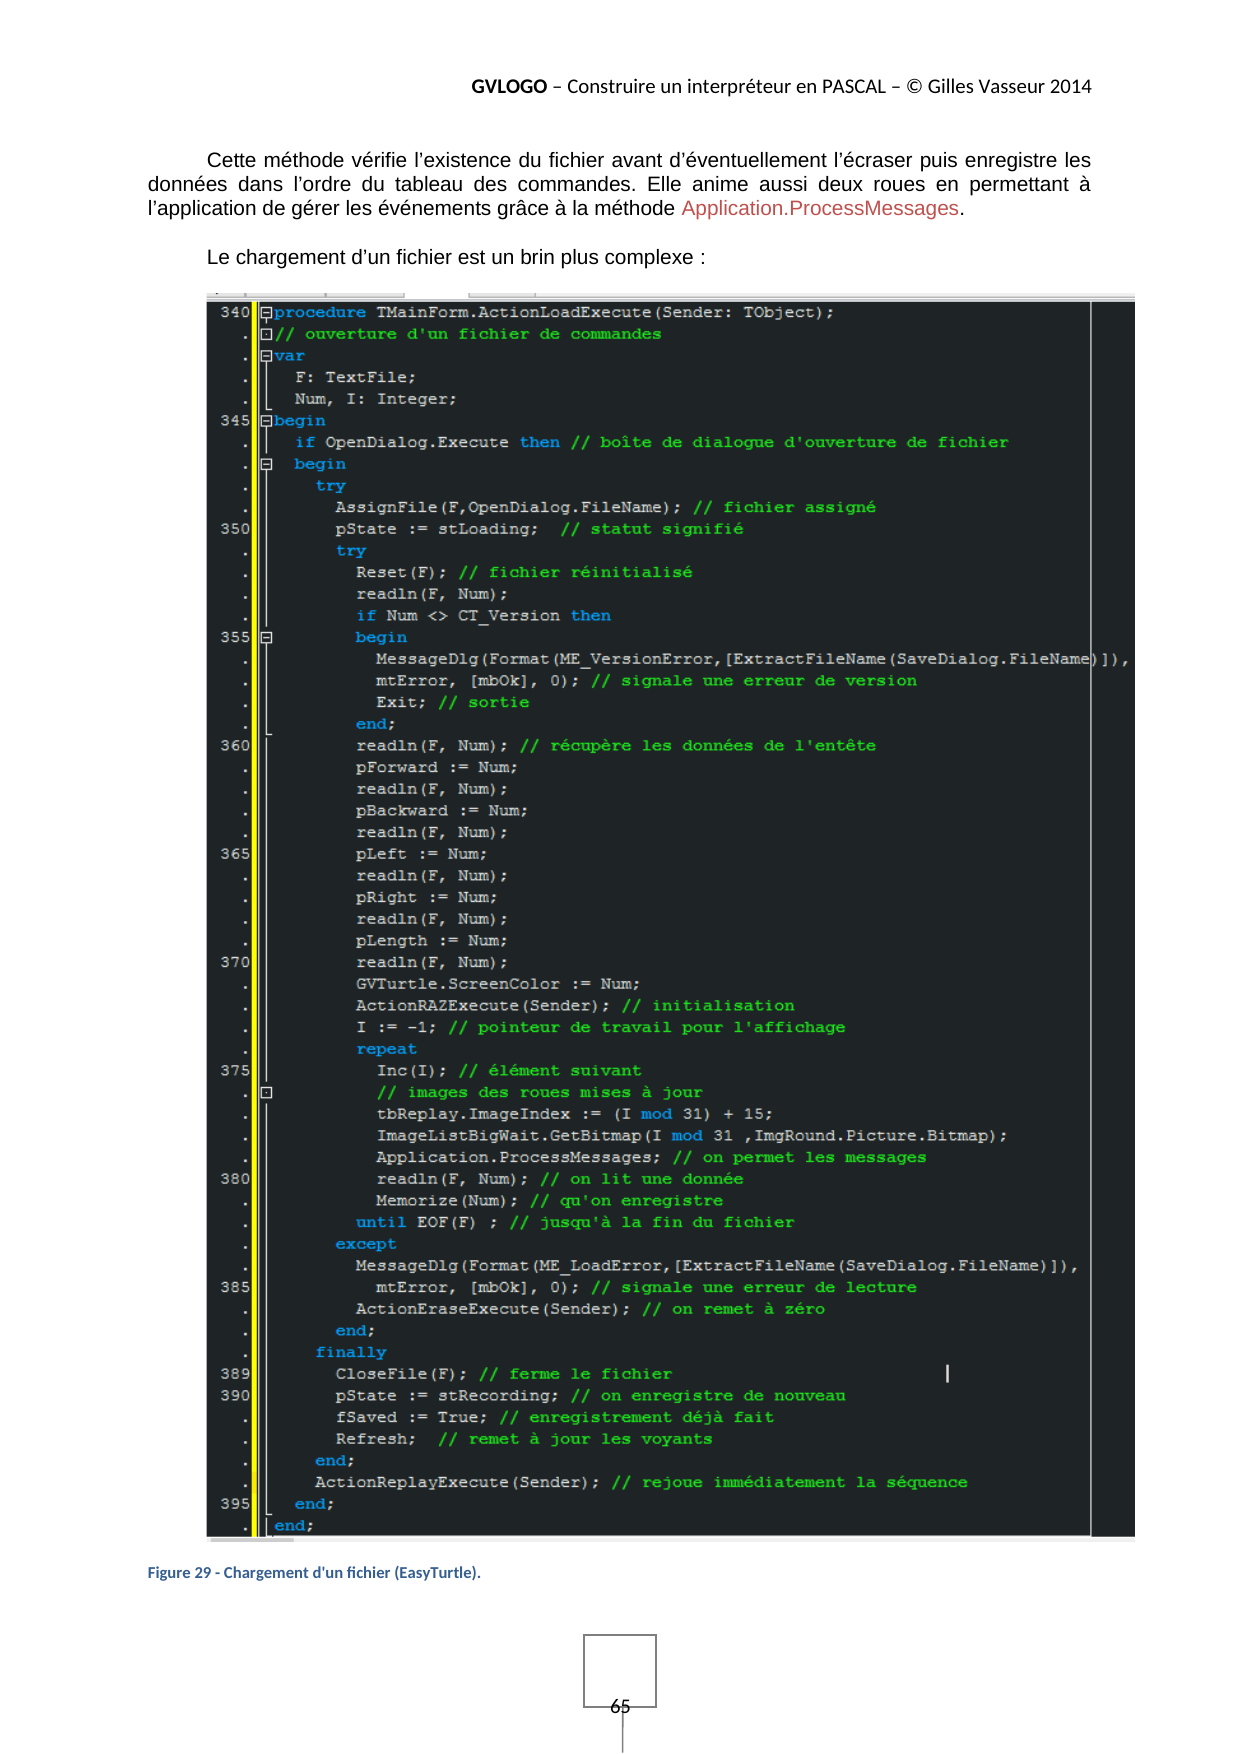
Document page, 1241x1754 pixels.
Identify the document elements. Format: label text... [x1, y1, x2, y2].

picture [206, 293, 1135, 1542]
text Cette méthode vérifie l’existence du fichier avant d’éventuellement l’écraser puis enregistre les données dans l’ordre du tableau des commandes. Elle anime aussi deux roues en permettant à l’application de gérer les événements grâce à la méthode Application.ProcessMessages. [148, 148, 1093, 219]
text Figure 29 - Chargement d'un fichier (EasyTurtle). [148, 1562, 1093, 1582]
text Le chargement d’un fichier est un brin plus complexe : [148, 244, 1093, 268]
